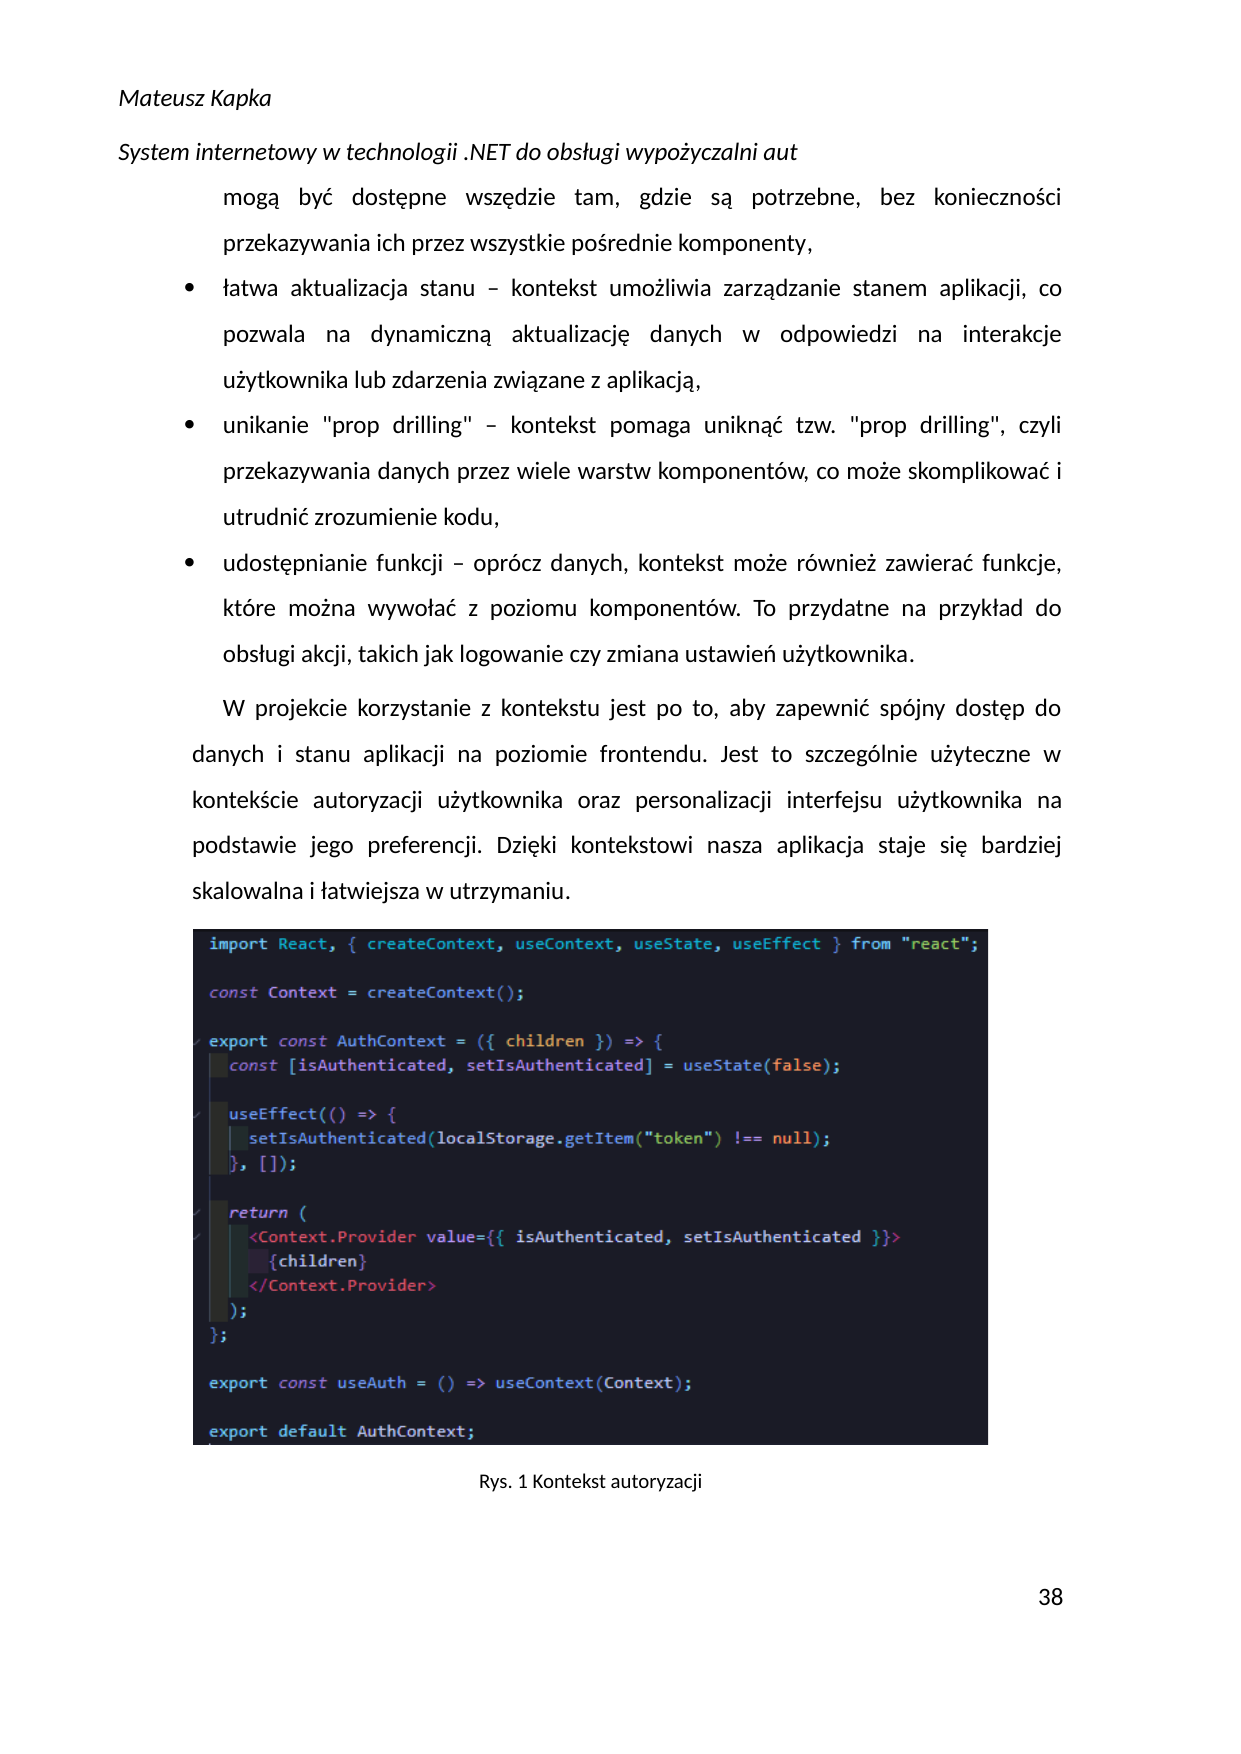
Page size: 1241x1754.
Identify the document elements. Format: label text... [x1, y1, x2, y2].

list łatwa aktualizacja stanu – kontekst umożliwia zarządzanie stanem aplikacji, co pozwala na dynamiczną aktualizację danych w odpowiedzi na interakcje użytkownika lub zdarzenia związane z aplikacją, [185, 272, 1063, 394]
picture [193, 929, 989, 1445]
text Rys. 1 Kontekst autoryzacji [118, 1468, 1063, 1494]
list unikanie "prop drilling" – kontekst pomaga uniknąć tzw. "prop drilling", czyli przekazywania danych przez wiele warstw komponentów, co może skomplikować i utrudnić zrozumienie kodu, [185, 410, 1063, 532]
text W projekcie korzystanie z kontekstu jest po to, aby zapewnić spójny dostęp do danych i stanu aplikacji na poziomie frontendu. Jest to szczególnie użyteczne w kontekście autoryzacji użytkownika oraz personalizacji interfejsu użytkownika na podstawie jego preferencji. Dzięki kontekstowi nasza aplikacja staje się bardziej skalowalna i łatwiejsza w utrzymaniu. [192, 692, 1063, 906]
list udostępnianie funkcji – oprócz danych, kontekst może również zawierać funkcje, które można wywołać z poziomu komponentów. To przydatne na przykład do obsługi akcji, takich jak logowanie czy zmiana ustawień użytkownika. [185, 547, 1063, 669]
